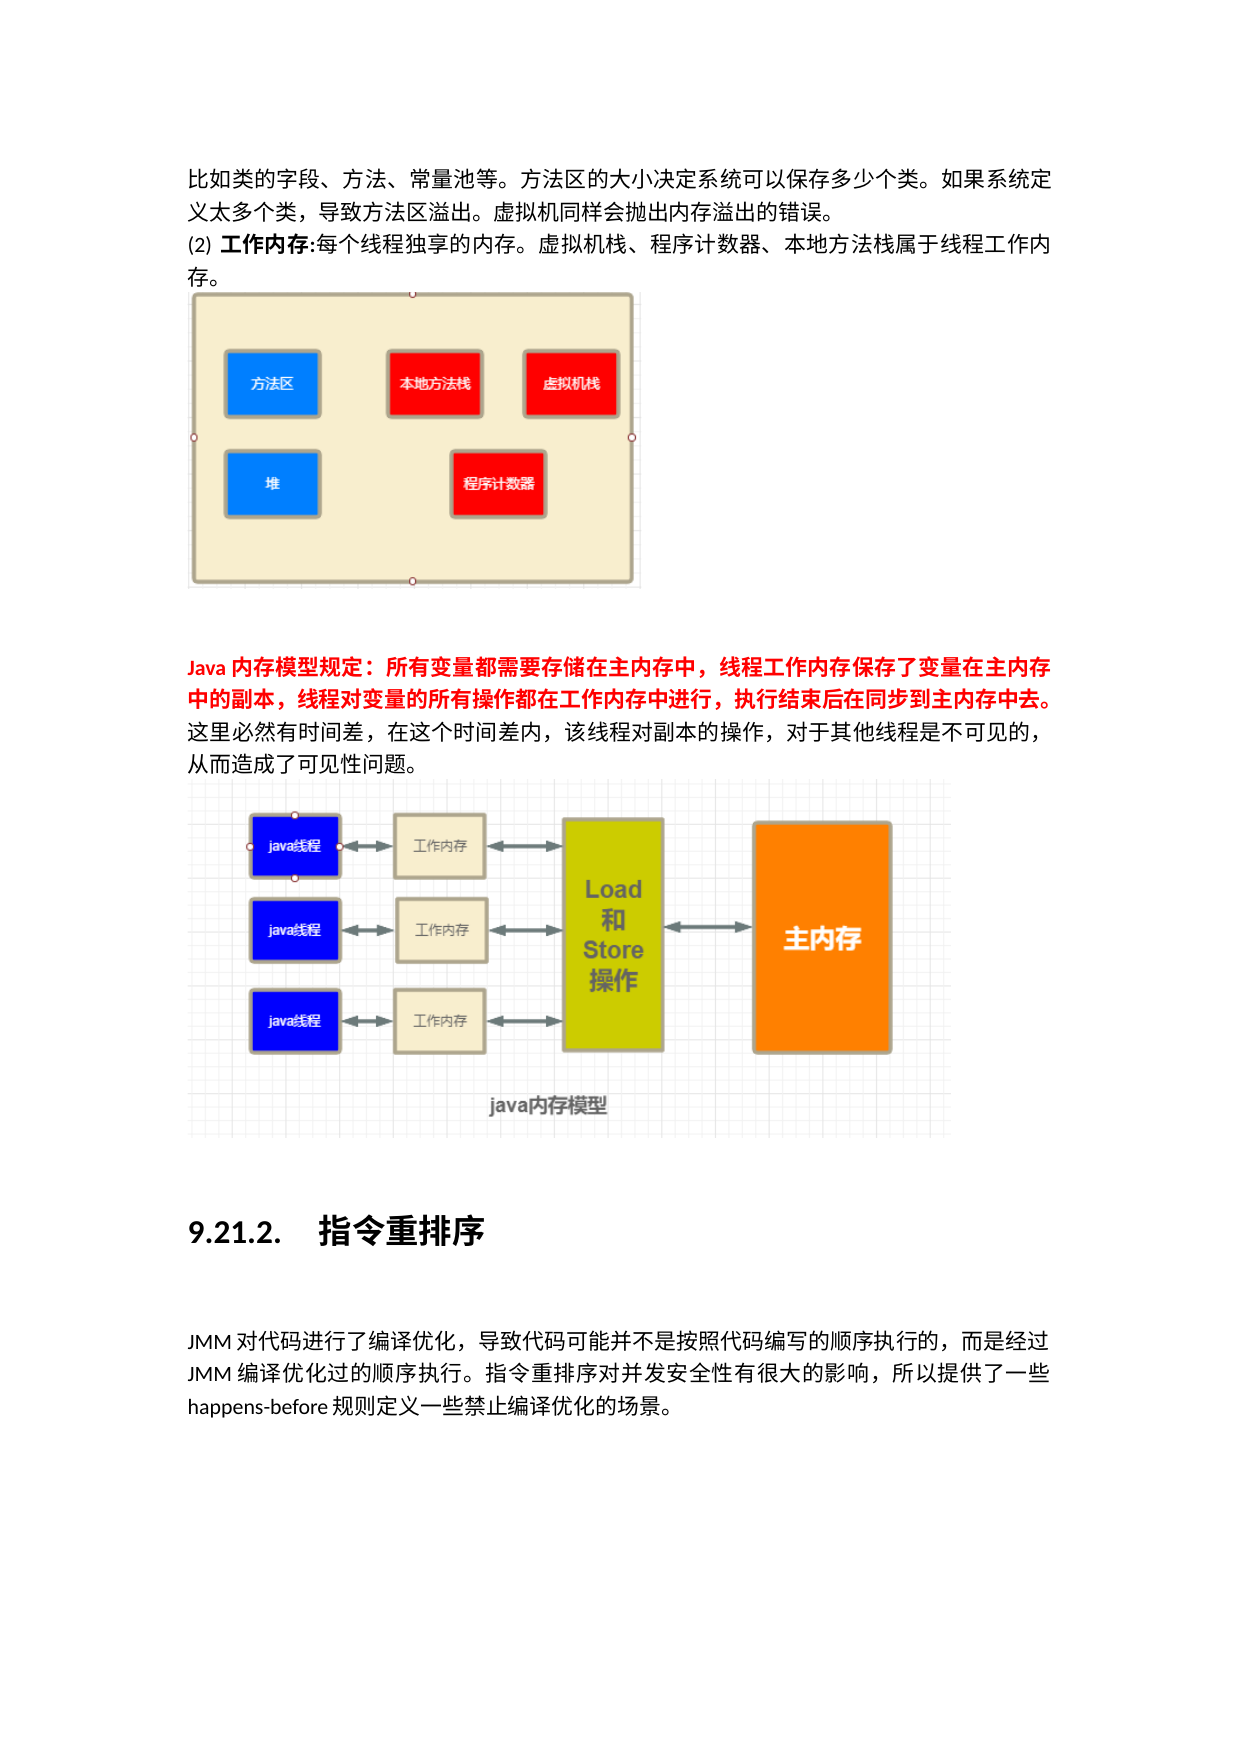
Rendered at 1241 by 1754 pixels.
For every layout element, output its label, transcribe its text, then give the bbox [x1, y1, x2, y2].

text Java内存模型规定：所有变量都需要存储在主内存中，线程工作内存保存了变量在主内存中的副本，线程对变量的所有操作都在工作内存中进行，执行结束后在同步到主内存中去。 [187, 649, 1053, 714]
text 这里必然有时间差，在这个时间差内，该线程对副本的操作，对于其他线程是不可见的，从而造成了可见性问题。 [187, 714, 1053, 779]
text JMM对代码进行了编译优化，导致代码可能并不是按照代码编写的顺序执行的，而是经过JMM编译优化过的顺序执行。指令重排序对并发安全性有很大的影响，所以提供了一些happens-before规则定义一些禁止编译优化的场景。 [187, 1323, 1053, 1421]
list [187, 162, 1053, 227]
picture [187, 779, 951, 1138]
list 工作内存:每个线程独享的内存。虚拟机栈、程序计数器、本地方法栈属于线程工作内存。 [187, 227, 1053, 292]
subtitle 指令重排序 [187, 1197, 1053, 1262]
picture [187, 292, 642, 589]
